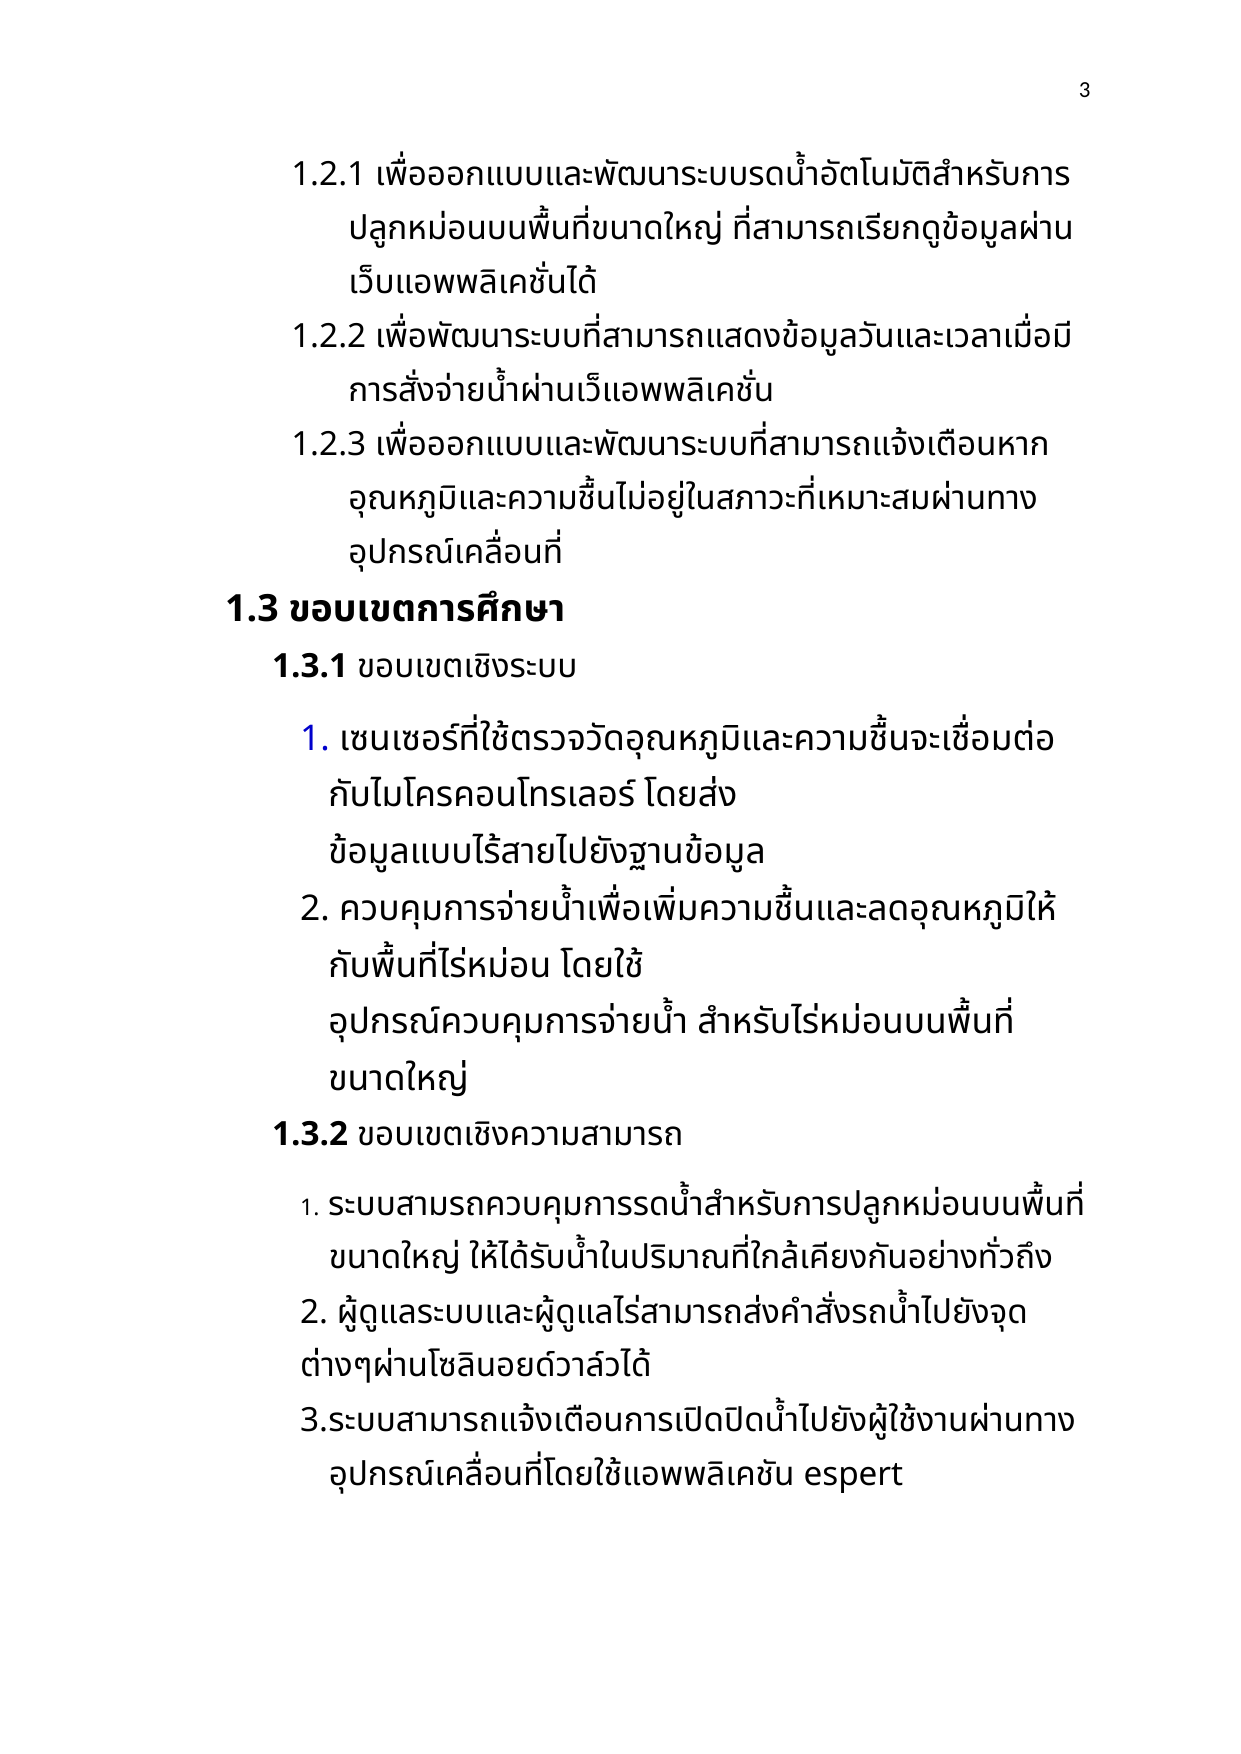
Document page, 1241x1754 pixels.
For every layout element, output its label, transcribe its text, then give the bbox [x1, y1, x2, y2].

text 1.2.2 เพื่อพัฒนาระบบที่สามารถแสดงข้อมูลวันและเวลาเมื่อมีการสั่งจ่ายน้ำผ่านเว็แอพพลิเคชั่น [291, 312, 1090, 416]
text 1.2.3 เพื่อออกแบบและพัฒนาระบบที่สามารถแจ้งเตือนหากอุณหภูมิและความชื้นไม่อยู่ในสภาวะที่เหมาะสมผ่านทางอุปกรณ์เคลื่อนที่ [291, 420, 1090, 578]
text 1. ระบบสามรถควบคุมการรดน้ำสำหรับการปลูกหม่อนบนพื้นที่ขนาดใหญ่ ให้ได้รับน้ำในปริมาณที่ใกล้เคียงกันอย่างทั่วถึง [300, 1180, 1090, 1284]
text 2. ผู้ดูแลระบบและผู้ดูแลไร่สามารถส่งคำสั่งรถน้ำไปยังจุดต่างๆผ่านโซลินอยด์วาล์วได้ [300, 1287, 1090, 1392]
text 3.ระบบสามารถแจ้งเตือนการเปิดปิดน้ำไปยังผู้ใช้งานผ่านทางอุปกรณ์เคลื่อนที่โดยใช้แอพพลิเคชัน espert [300, 1395, 1090, 1500]
subtitle 1.3 ขอบเขตการศึกษา [225, 581, 1090, 638]
subtitle 1.3.1 ขอบเขตเชิงระบบ [272, 642, 1090, 692]
text 1.2.1 เพื่อออกแบบและพัฒนาระบบรดน้ำอัตโนมัติสำหรับการปลูกหม่อนบนพื้นที่ขนาดใหญ่ ที่สามารถเรียกดูข้อมูลผ่านเว็บแอพพลิเคชั่นได้ [291, 150, 1090, 308]
text 1. เซนเซอร์ที่ใช้ตรวจวัดอุณหภูมิและความชื้นจะเชื่อมต่อกับไมโครคอนโทรเลอร์ โดยส่ง ข้อมูลแบบไร้สายไปยังฐานข้อมูล [300, 712, 1090, 879]
subtitle 1.3.2 ขอบเขตเชิงความสามารถ [272, 1109, 1090, 1160]
text 2. ควบคุมการจ่ายน้ำเพื่อเพิ่มความชื้นและลดอุณหภูมิให้กับพื้นที่ไร่หม่อน โดยใช้ อุปกรณ์ควบคุมการจ่ายน้ำ สำหรับไร่หม่อนบนพื้นที่ขนาดใหญ่ [300, 882, 1090, 1106]
